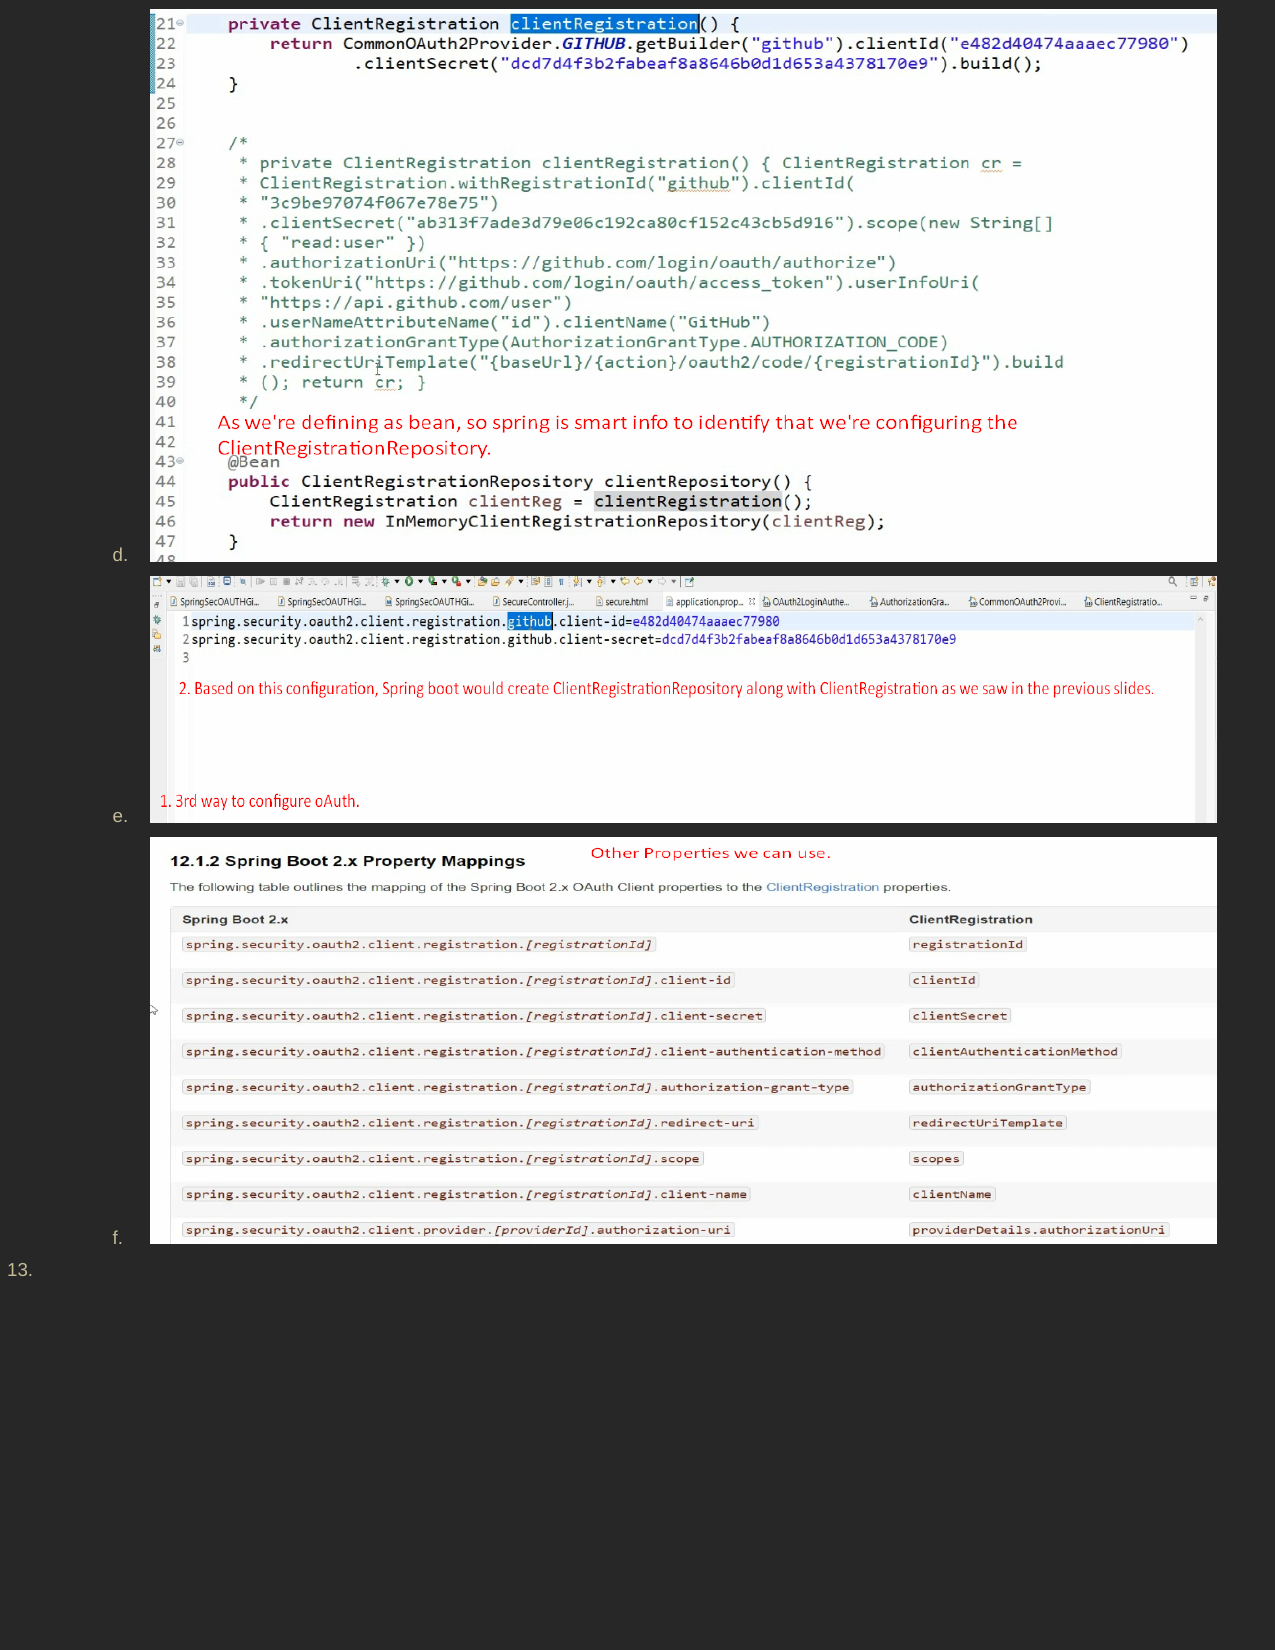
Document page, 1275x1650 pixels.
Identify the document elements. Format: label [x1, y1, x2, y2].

picture [150, 576, 1217, 823]
picture [150, 837, 1217, 1244]
picture [150, 9, 1217, 562]
